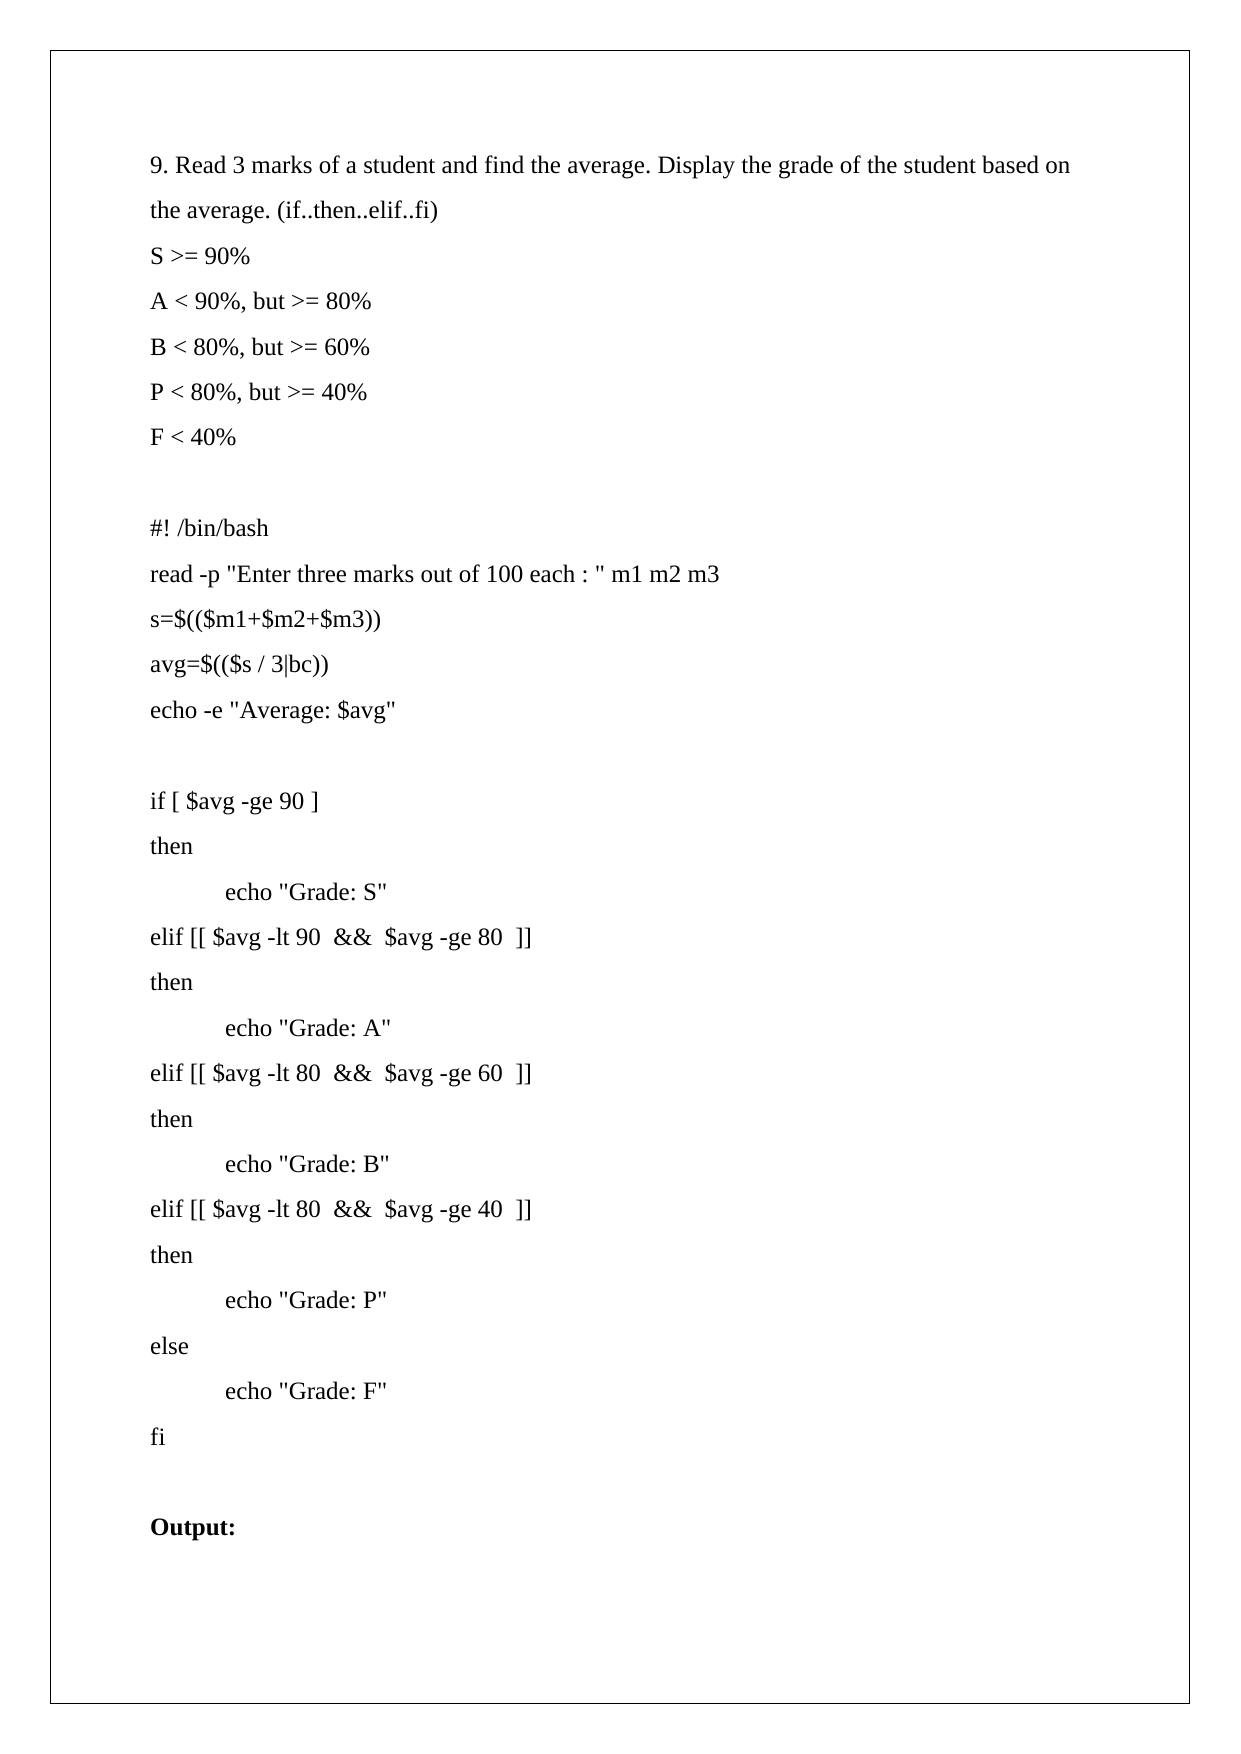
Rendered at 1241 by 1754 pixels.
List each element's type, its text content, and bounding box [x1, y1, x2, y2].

text F < 40% [150, 422, 1090, 451]
text #! /bin/bash [150, 513, 1090, 542]
text B < 80%, but >= 60% [150, 332, 1090, 360]
text then [150, 831, 1090, 860]
text then [150, 1240, 1090, 1269]
text if [ $avg -ge 90 ] [150, 786, 1090, 814]
text elif [[ $avg -lt 90 && $avg -ge 80 ]] [150, 922, 1090, 951]
text fi [150, 1422, 1090, 1450]
text A < 90%, but >= 80% [150, 286, 1090, 315]
text S >= 90% [150, 241, 1090, 269]
text echo -e "Average: $avg" [150, 695, 1090, 724]
text the average. (if..then..elif..fi) [150, 195, 1090, 224]
text 9. Read 3 marks of a student and find the average. Display the grade of the student based on [150, 150, 1090, 179]
text then [150, 1104, 1090, 1132]
text avg=$(($s / 3|bc)) [150, 649, 1090, 678]
text echo "Grade: P" [150, 1285, 1090, 1314]
text echo "Grade: B" [150, 1149, 1090, 1178]
text echo "Grade: A" [150, 1013, 1090, 1042]
text elif [[ $avg -lt 80 && $avg -ge 40 ]] [150, 1194, 1090, 1223]
text P < 80%, but >= 40% [150, 377, 1090, 406]
text echo "Grade: S" [150, 877, 1090, 905]
text s=$(($m1+$m2+$m3)) [150, 604, 1090, 633]
text read -p "Enter three marks out of 100 each : " m1 m2 m3 [150, 559, 1090, 587]
text Output: [150, 1512, 1090, 1541]
text echo "Grade: F" [150, 1376, 1090, 1405]
text then [150, 967, 1090, 996]
text else [150, 1331, 1090, 1359]
text elif [[ $avg -lt 80 && $avg -ge 60 ]] [150, 1058, 1090, 1087]
